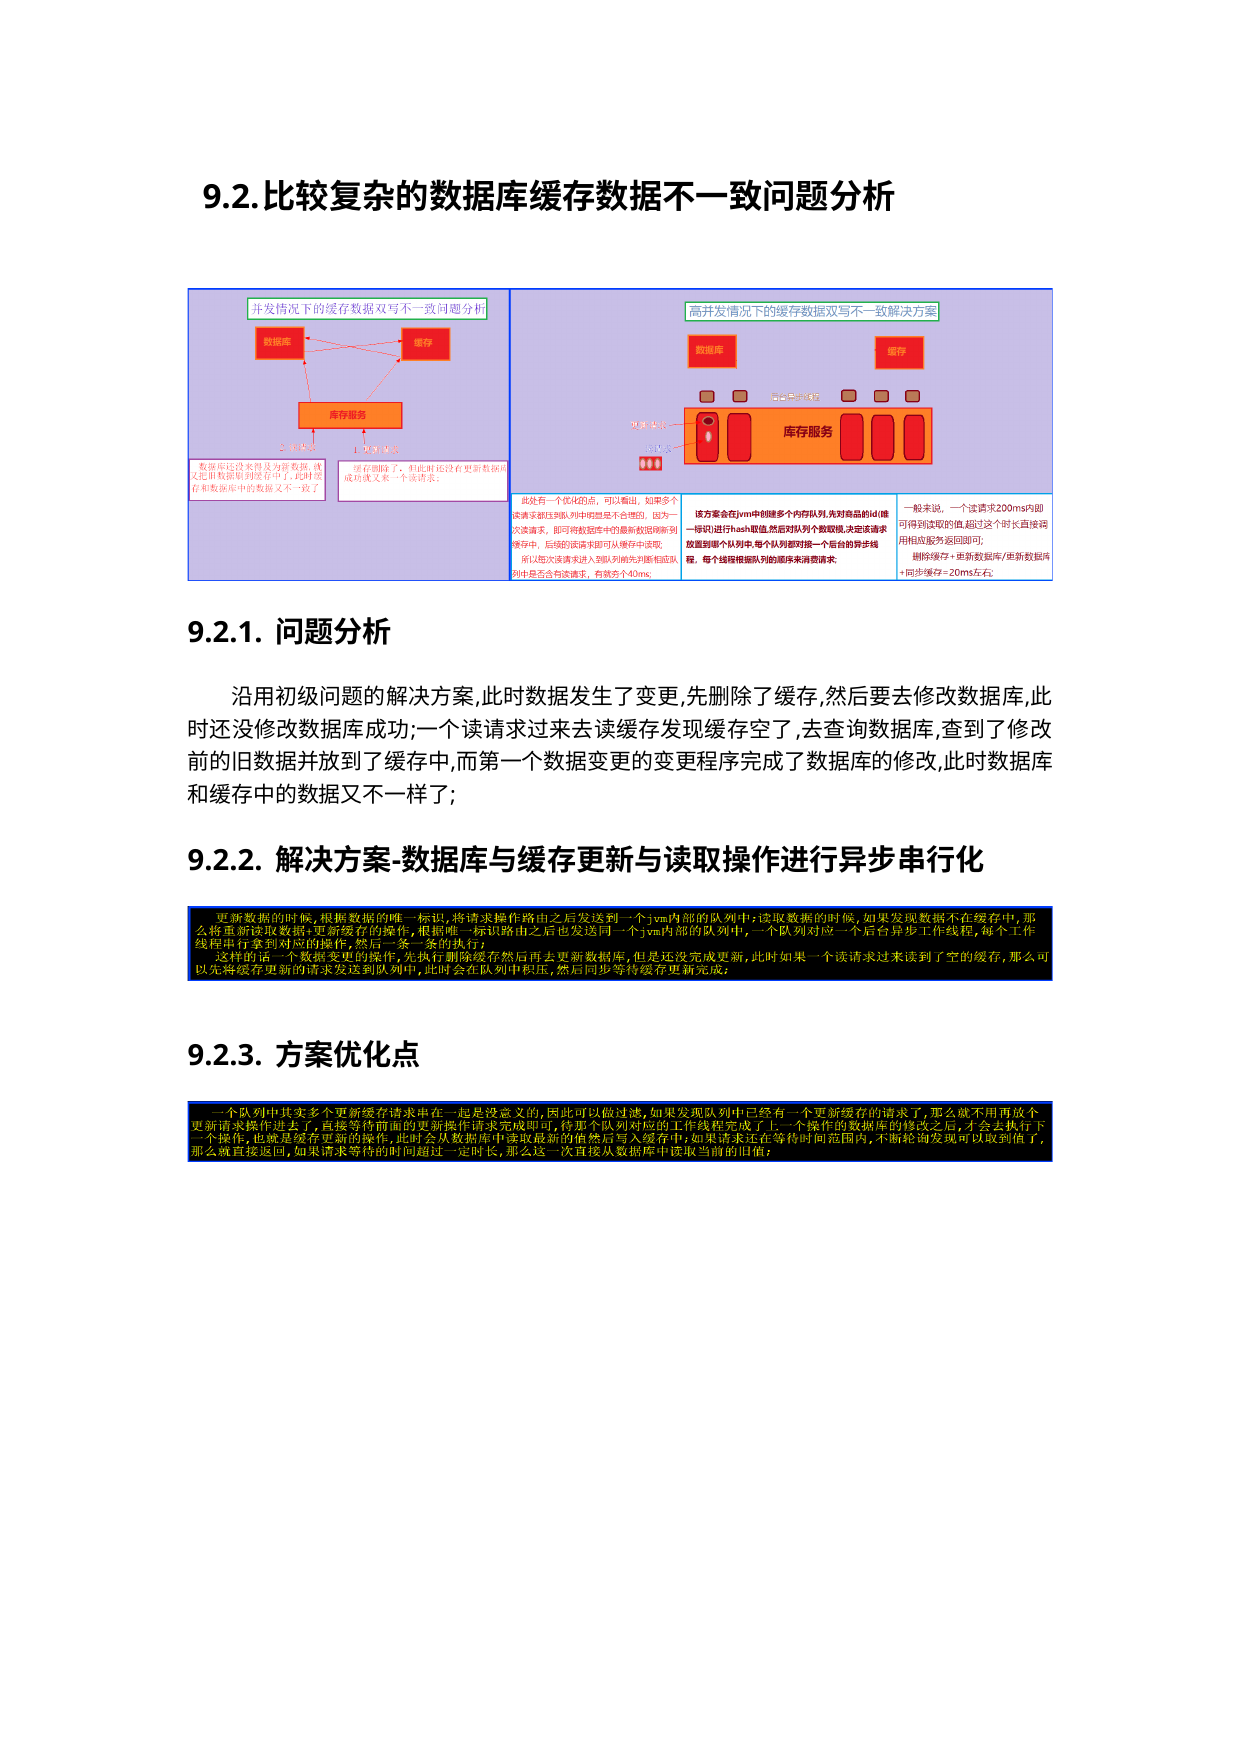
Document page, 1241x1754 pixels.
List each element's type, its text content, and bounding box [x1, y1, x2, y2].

picture [513, 495, 680, 581]
picture [187, 1101, 1053, 1162]
subtitle 问题分析 [187, 598, 1053, 663]
subtitle 解决方案-数据库与缓存更新与读取操作进行异步串行化 [187, 825, 1053, 890]
subtitle 方案优化点 [187, 1020, 1053, 1085]
subtitle 比较复杂的数据库缓存数据不一致问题分析 [202, 162, 1053, 227]
picture [187, 906, 1053, 981]
picture [683, 495, 1053, 581]
text 沿用初级问题的解决方案,此时数据发生了变更,先删除了缓存,然后要去修改数据库,此时还没修改数据库成功;一个读请求过来去读缓存发现缓存空了,去查询数据库,查到了修改前的旧数据并放到了缓存中,而第一个数据变更的变更程序完成了数据库的修改,此时数据库和缓存中的数据又不一样了; [187, 679, 1053, 809]
picture [187, 288, 1053, 581]
